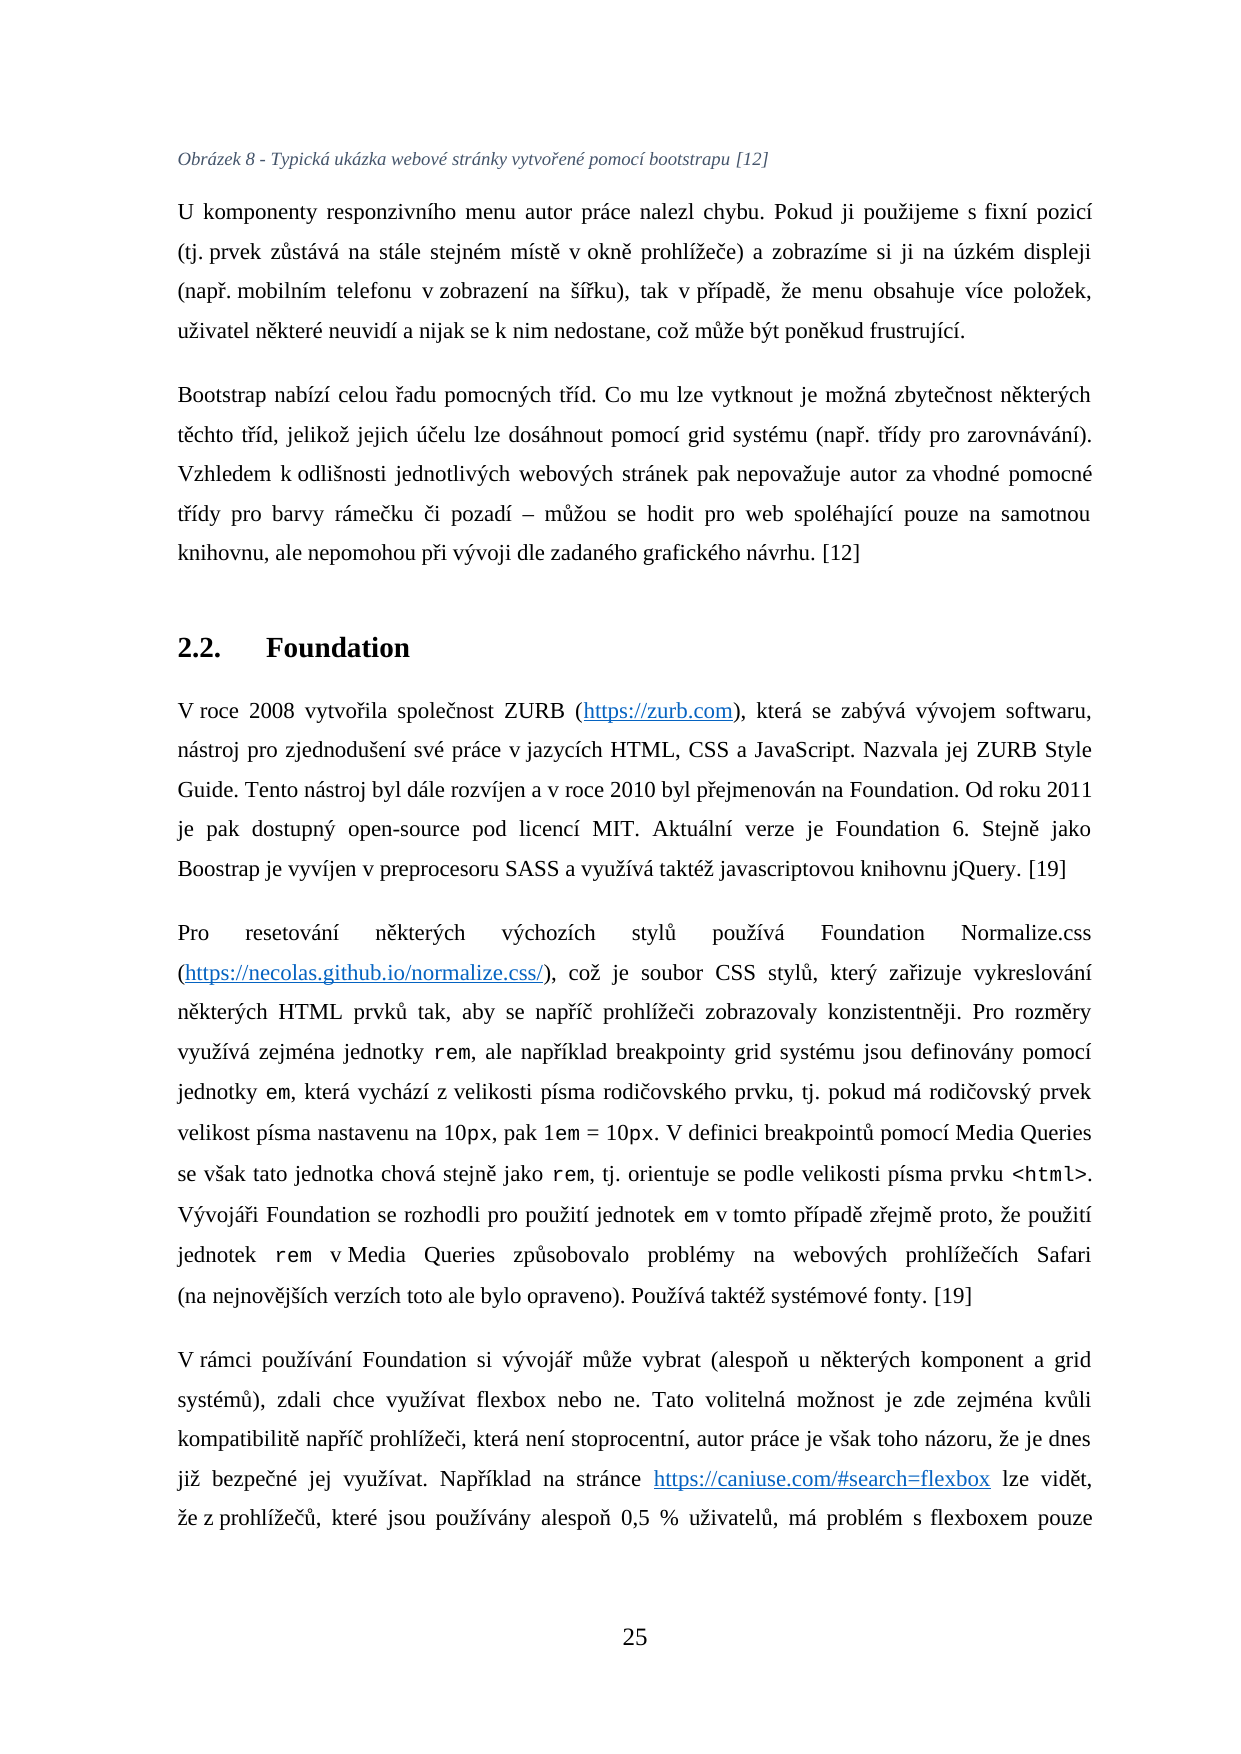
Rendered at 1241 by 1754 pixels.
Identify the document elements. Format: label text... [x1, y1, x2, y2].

text Pro resetování některých výchozích stylů používá Foundation Normalize.css (https://necolas.github.io/normalize.css/), což je soubor CSS stylů, který zařizuje vykreslování některých HTML prvků tak, aby se napříč prohlížeči zobrazovaly konzistentněji. Pro rozměry využívá zejména jednotky rem, ale například breakpointy grid systému jsou definovány pomocí jednotky em, která vychází z velikosti písma rodičovského prvku, tj. pokud má rodičovský prvek velikost písma nastavenu na 10px, pak 1em = 10px. V definici breakpointů pomocí Media Queries se však tato jednotka chová stejně jako rem, tj. orientuje se podle velikosti písma prvku <html>. Vývojáři Foundation se rozhodli pro použití jednotek em v tomto případě zřejmě proto, že použití jednotek rem v Media Queries způsobovalo problémy na webových prohlížečích Safari (na nejnovějších verzích toto ale bylo opraveno). Používá taktéž systémové fonty. [19] [177, 919, 1092, 1308]
text V roce 2008 vytvořila společnost ZURB (https://zurb.com), která se zabývá vývojem softwaru, nástroj pro zjednodušení své práce v jazycích HTML, CSS a JavaScript. Nazvala jej ZURB Style Guide. Tento nástroj byl dále rozvíjen a v roce 2010 byl přejmenován na Foundation. Od roku 2011 je pak dostupný open-source pod licencí MIT. Aktuální verze je Foundation 6. Stejně jako Boostrap je vyvíjen v preprocesoru SASS a využívá taktéž javascriptovou knihovnu jQuery. [19] [177, 697, 1092, 881]
list Foundation [177, 630, 1092, 663]
text Bootstrap nabízí celou řadu pomocných tříd. Co mu lze vytknout je možná zbytečnost některých těchto tříd, jelikož jejich účelu lze dosáhnout pomocí grid systému (např. třídy pro zarovnávání). Vzhledem k odlišnosti jednotlivých webových stránek pak nepovažuje autor za vhodné pomocné třídy pro barvy rámečku či pozadí – můžou se hodit pro web spoléhající pouze na samotnou knihovnu, ale nepomohou při vývoji dle zadaného grafického návrhu. [12] [177, 381, 1092, 566]
text U komponenty responzivního menu autor práce nalezl chybu. Pokud ji použijeme s fixní pozicí (tj. prvek zůstává na stále stejném místě v okně prohlížeče) a zobrazíme si ji na úzkém displeji (např. mobilním telefonu v zobrazení na šířku), tak v případě, že menu obsahuje více položek, uživatel některé neuvidí a nijak se k nim nedostane, což může být poněkud frustrující. [177, 198, 1092, 343]
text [177, 1347, 1092, 1531]
text Obrázek 8 - Typická ukázka webové stránky vytvořené pomocí bootstrapu [12] [177, 148, 1092, 169]
